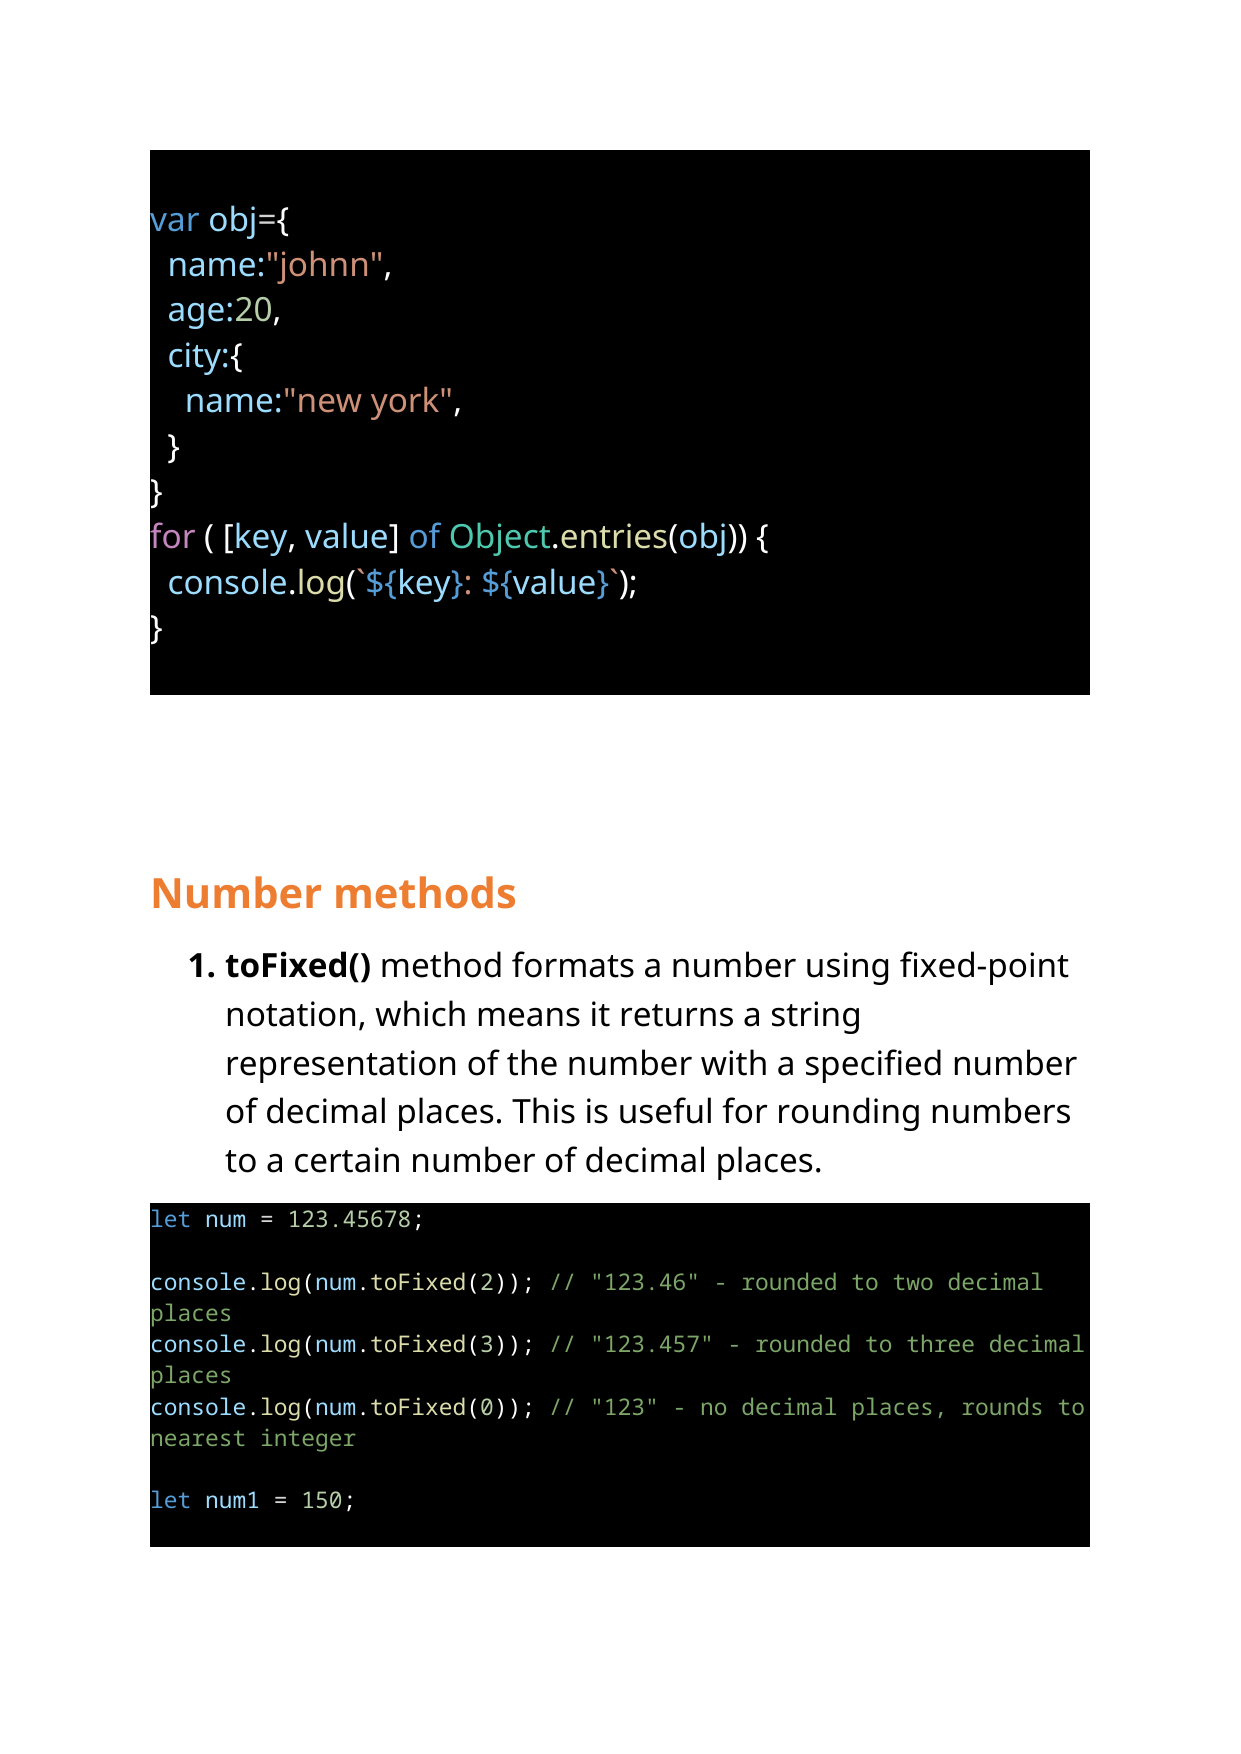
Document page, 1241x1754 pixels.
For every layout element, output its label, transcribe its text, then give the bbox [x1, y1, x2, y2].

text name:"new york", [150, 377, 1090, 422]
text for ( [key, value] of Object.entries(obj)) { [150, 513, 1090, 559]
text name:"johnn", [150, 241, 1090, 286]
text let num1 = 150; [150, 1484, 1090, 1515]
text } [150, 422, 1090, 468]
list toFixed() method formats a number using fixed-point notation, which means it returns a string representation of the number with a specified number of decimal places. This is useful for rounding numbers to a certain number of decimal places. [187, 941, 1090, 1183]
text } [150, 468, 1090, 513]
text console.log(`${key}: ${value}`); [150, 559, 1090, 604]
text Number methods [150, 863, 1090, 920]
text console.log(num.toFixed(3)); // "123.457" - rounded to three decimal places [150, 1328, 1090, 1390]
text console.log(num.toFixed(0)); // "123" - no decimal places, rounds to nearest integer [150, 1390, 1090, 1453]
text } [150, 604, 1090, 649]
text city:{ [150, 332, 1090, 377]
text console.log(num.toFixed(2)); // "123.46" - rounded to two decimal places [150, 1265, 1090, 1328]
text let num = 123.45678; [150, 1203, 1090, 1234]
text age:20, [150, 286, 1090, 332]
text var obj={ [150, 195, 1090, 241]
